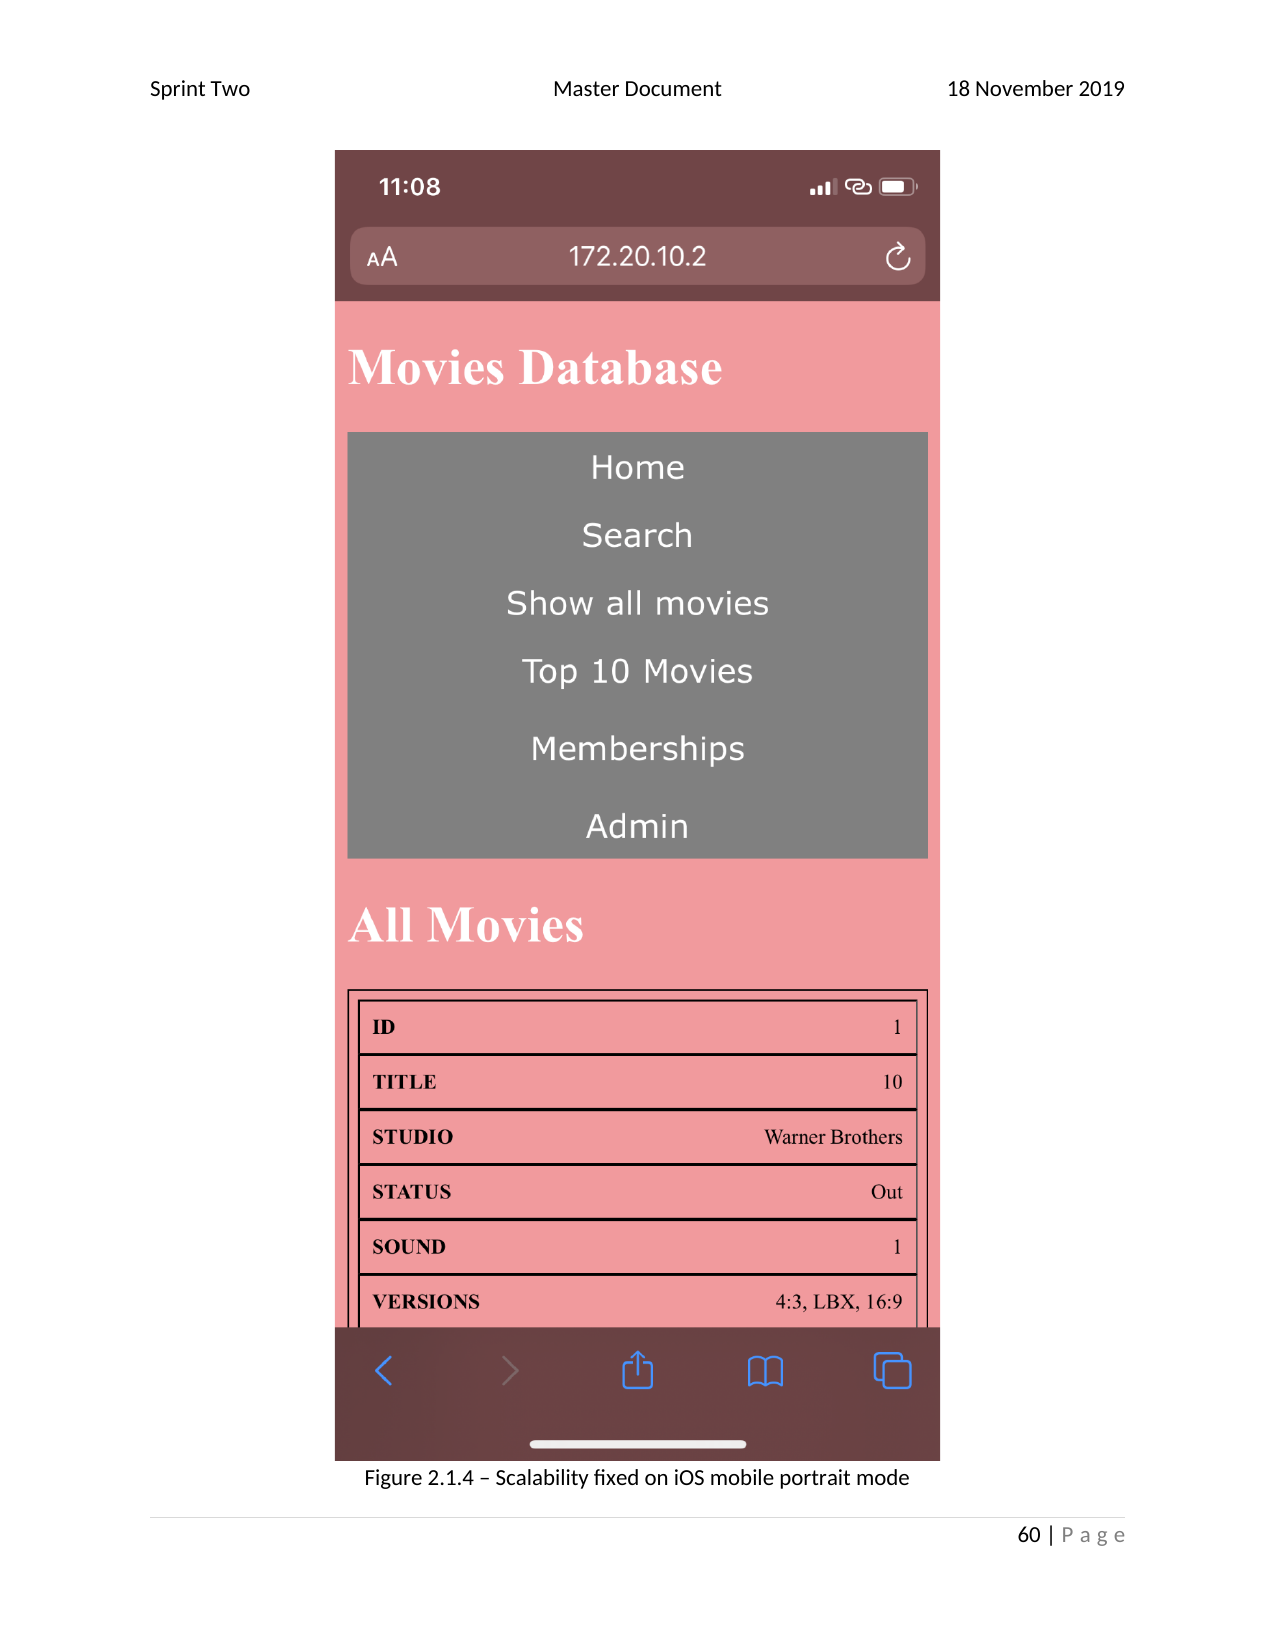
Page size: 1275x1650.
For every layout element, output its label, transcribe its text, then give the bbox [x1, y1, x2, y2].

picture [334, 150, 941, 1461]
